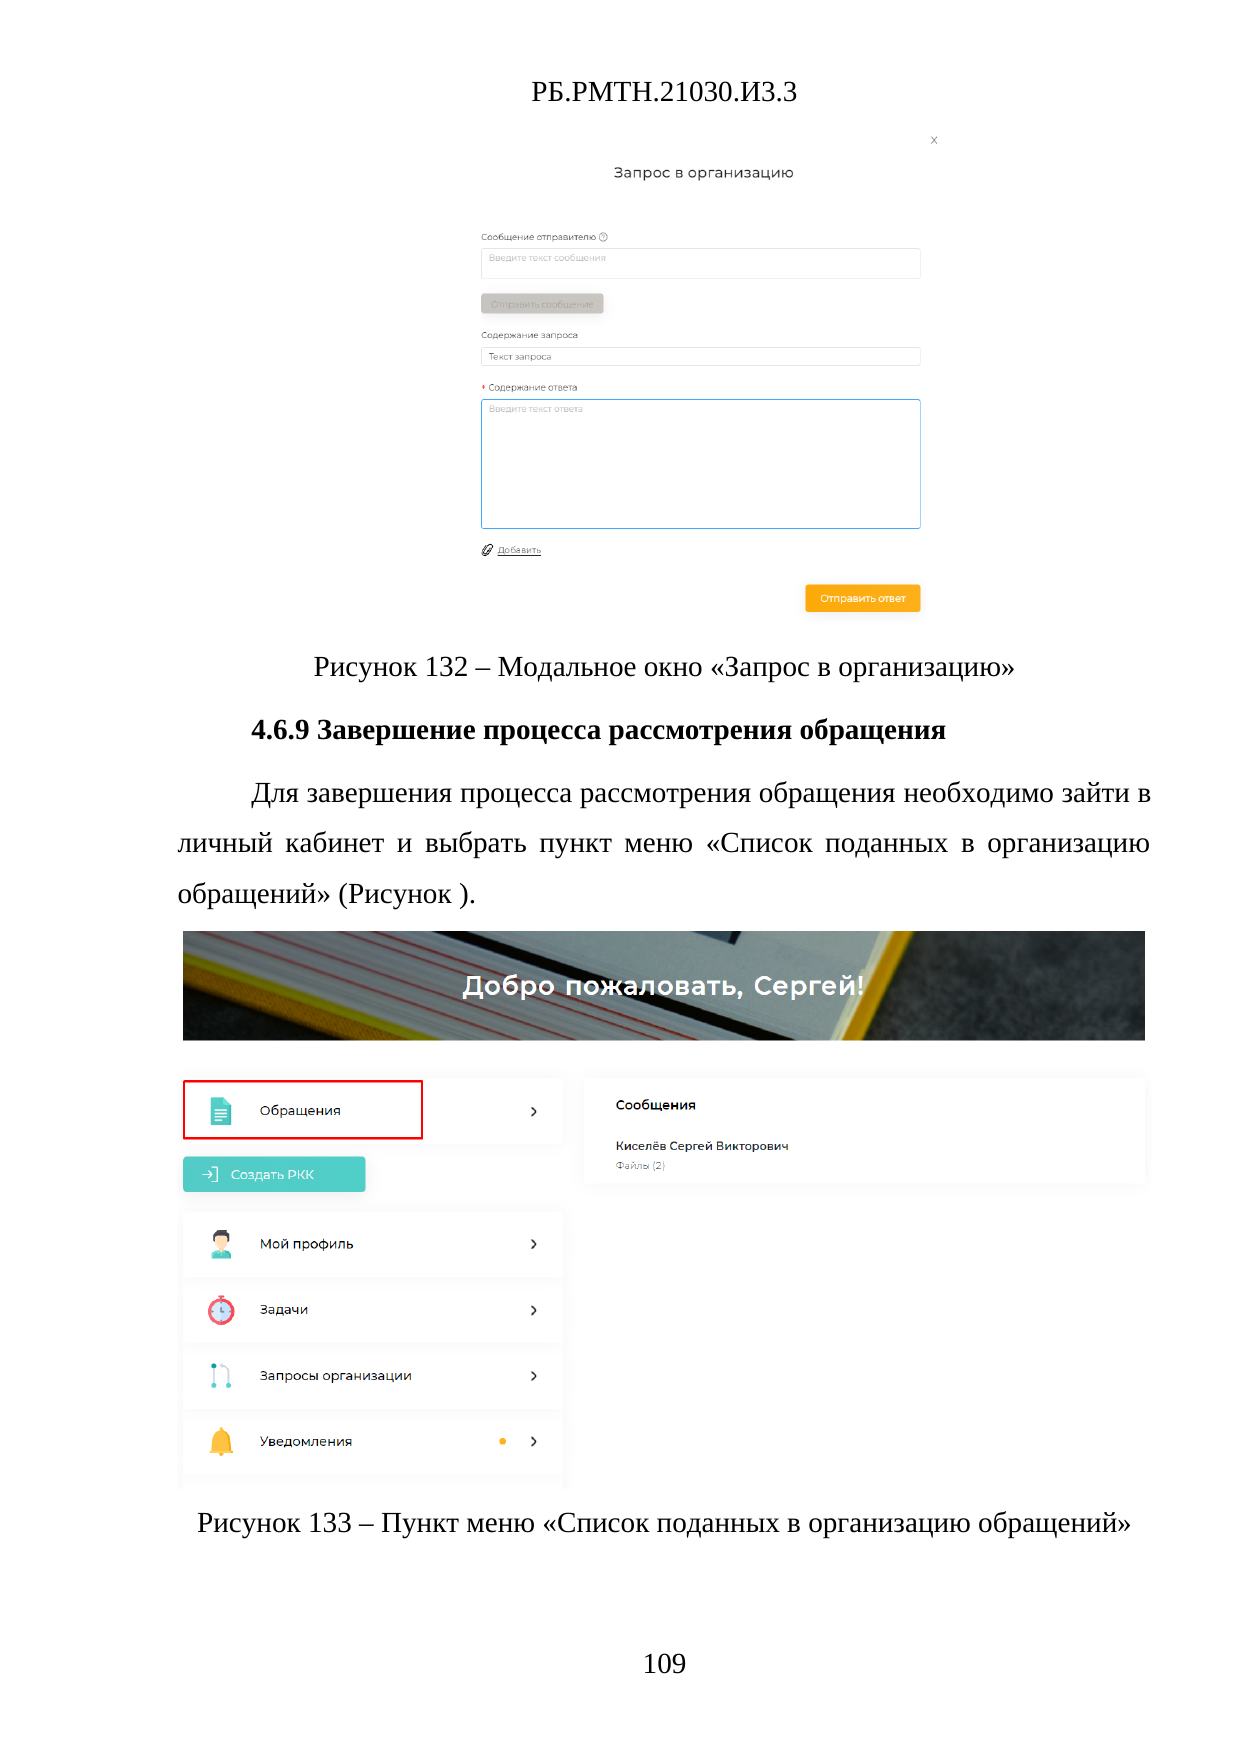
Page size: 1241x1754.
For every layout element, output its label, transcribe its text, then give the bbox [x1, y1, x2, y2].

picture [177, 926, 1152, 1489]
text Рисунок 133 – Пункт меню «Список поданных в организацию обращений» [177, 1506, 1152, 1539]
subtitle Завершение процесса рассмотрения обращения [177, 712, 1152, 746]
picture [465, 132, 938, 633]
text Рисунок 132 – Модальное окно «Запрос в организацию» [177, 649, 1152, 683]
text Для завершения процесса рассмотрения обращения необходимо зайти в личный кабинет и выбрать пункт меню «Список поданных в организацию обращений» (Рисунок 133). [177, 775, 1152, 909]
